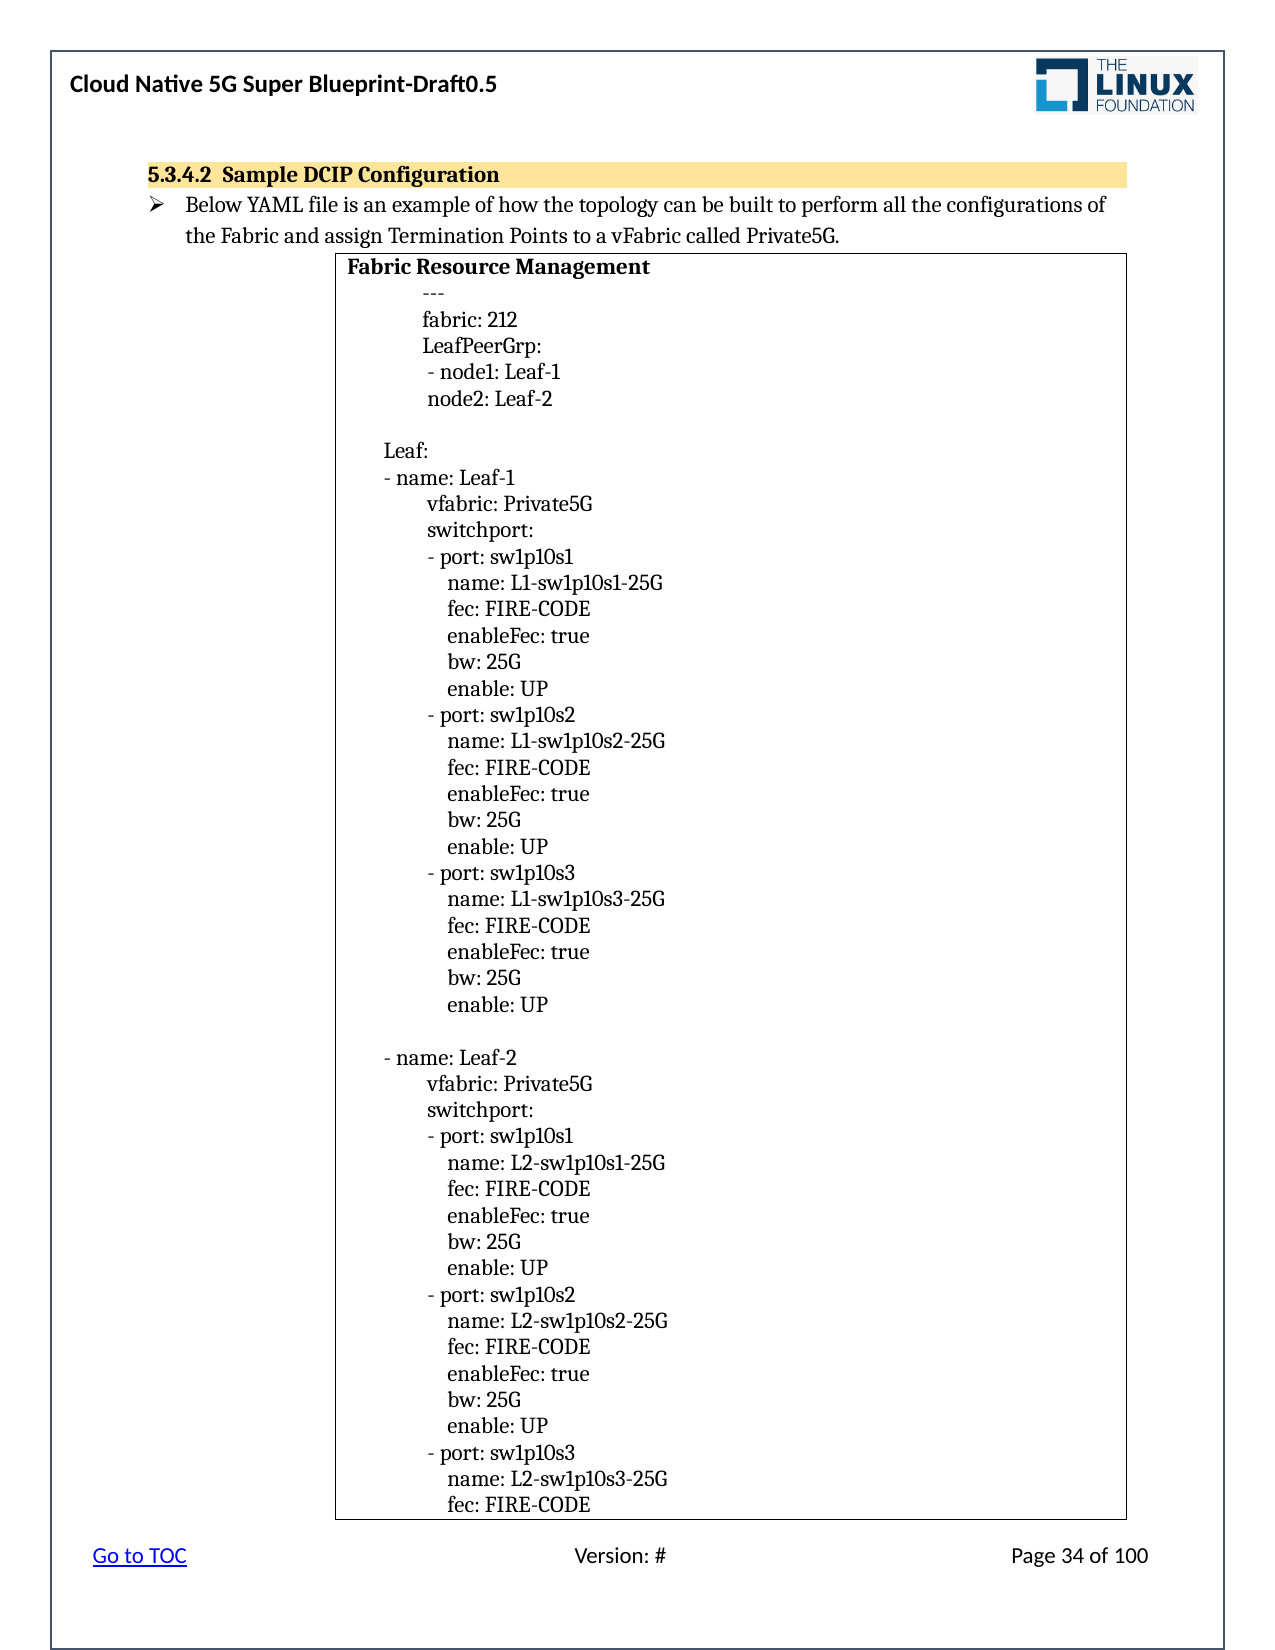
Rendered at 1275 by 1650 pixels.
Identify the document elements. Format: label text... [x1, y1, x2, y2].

list Below YAML file is an example of how the topology can be built to perform all the configurations of the Fabric and assign Termination Points to a vFabric called Private5G. [148, 192, 1127, 249]
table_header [336, 254, 1126, 1519]
text Sample DCIP Configuration [148, 162, 1127, 188]
picture [1034, 56, 1199, 115]
